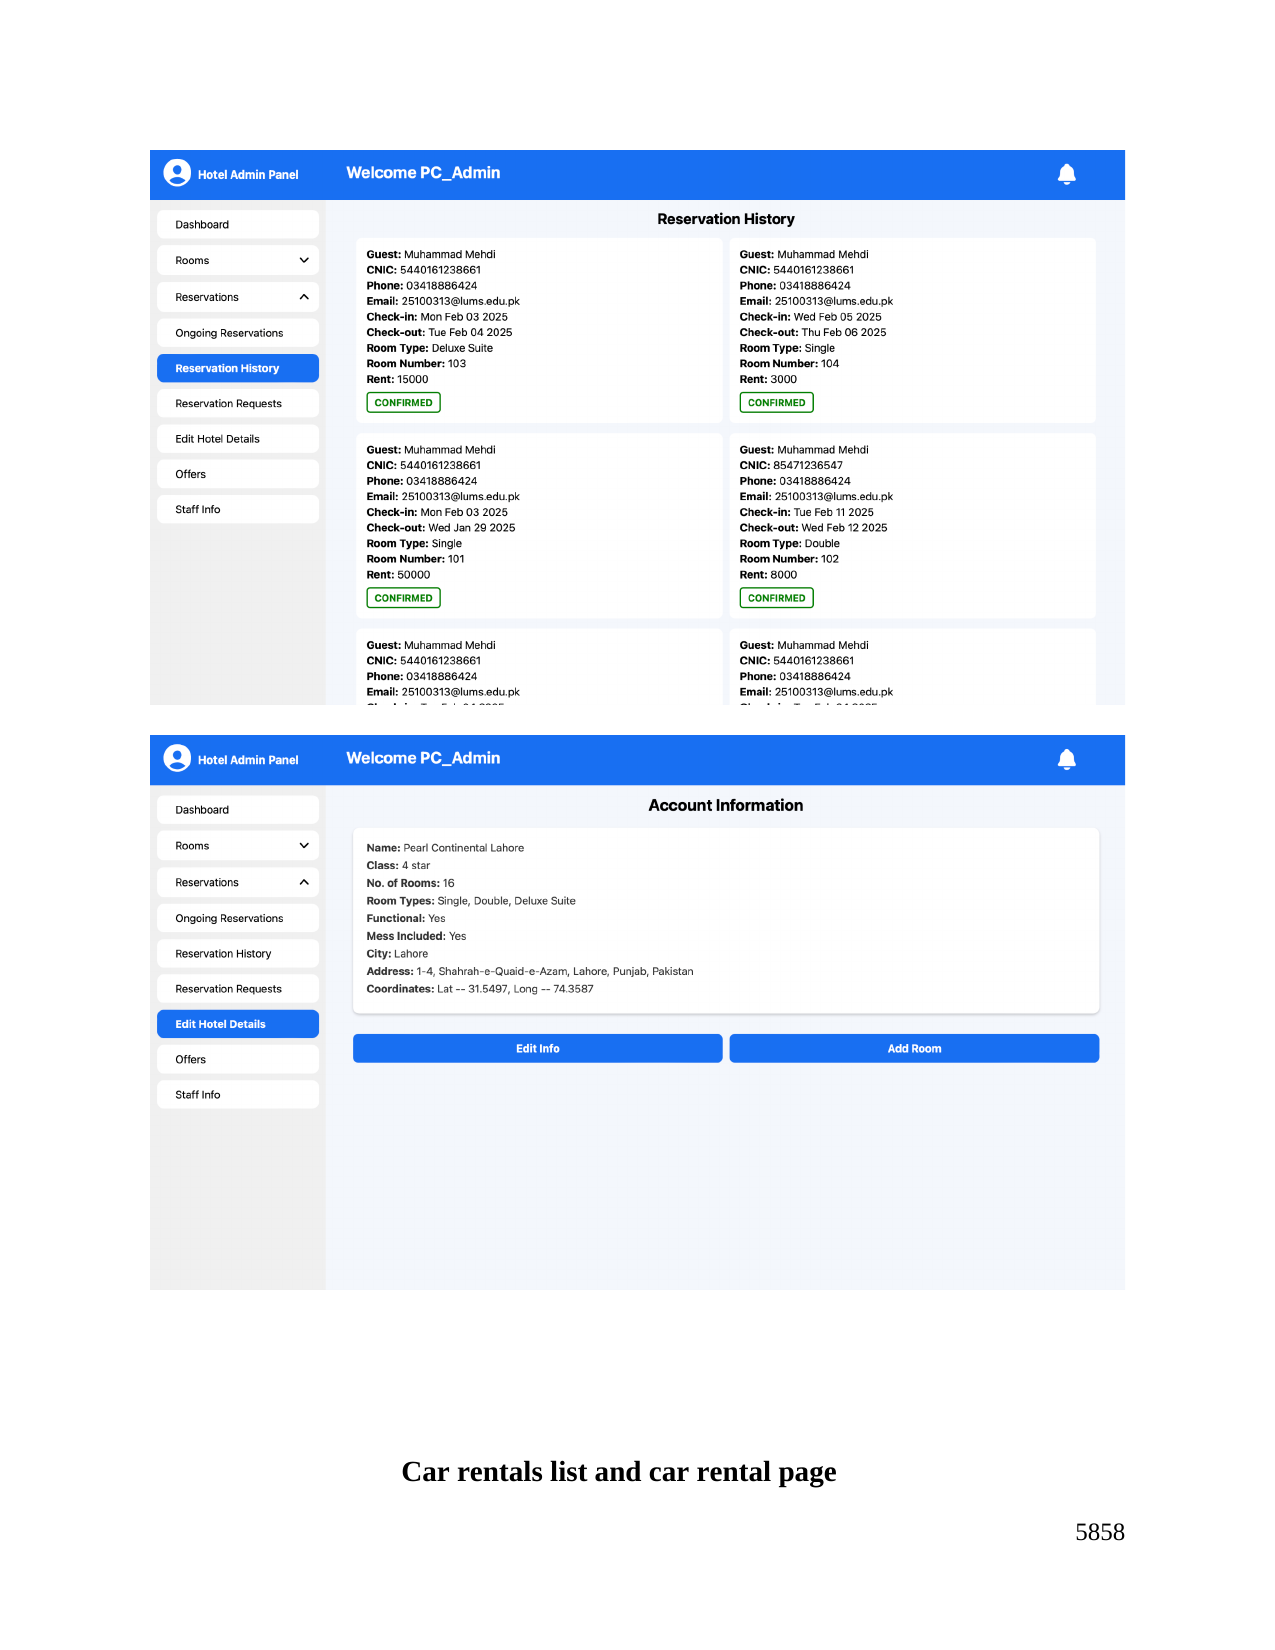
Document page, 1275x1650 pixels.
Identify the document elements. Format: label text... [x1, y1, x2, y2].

text Car rentals list and car rental page [401, 1454, 1125, 1488]
picture [150, 150, 1125, 705]
picture [150, 735, 1125, 1290]
